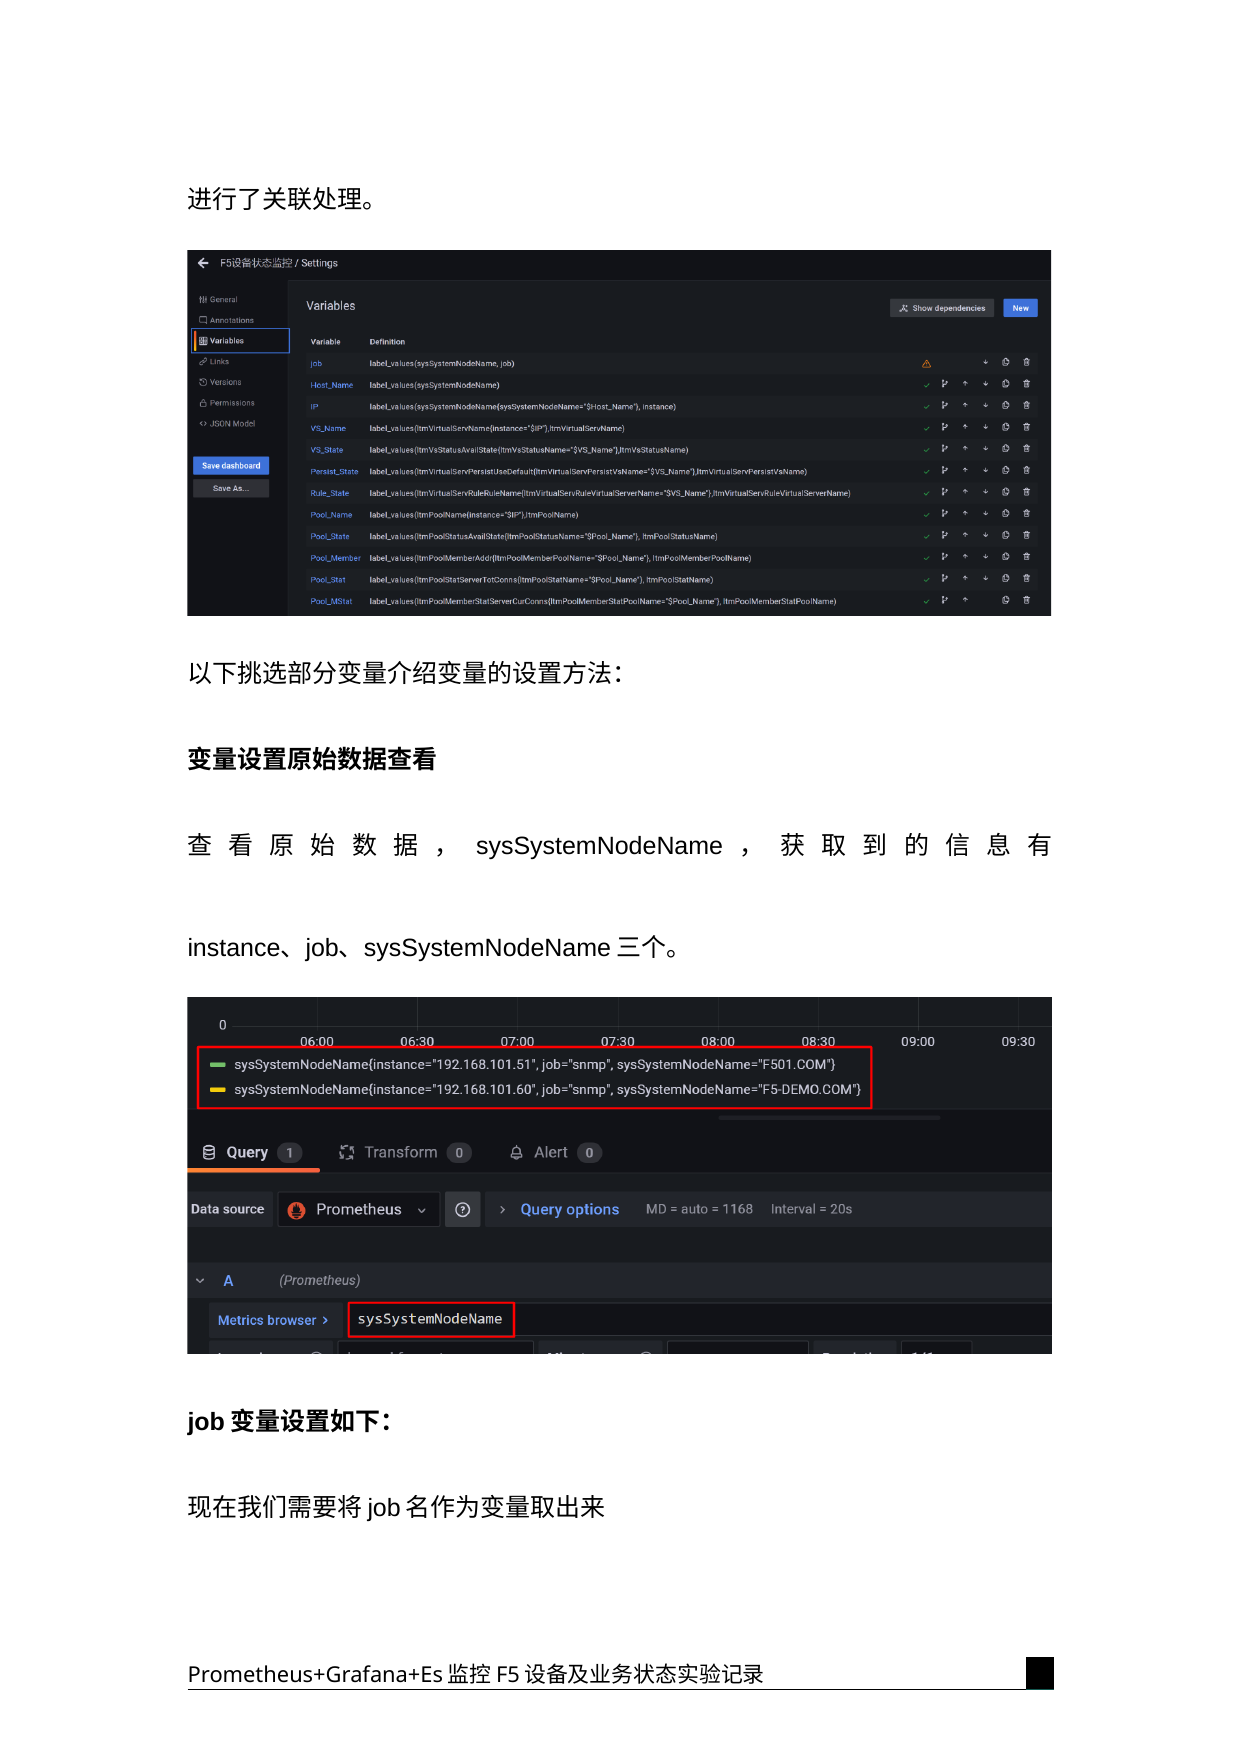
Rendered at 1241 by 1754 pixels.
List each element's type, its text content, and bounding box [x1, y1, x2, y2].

text 变量设置原始数据查看 [187, 724, 1053, 792]
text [187, 164, 1053, 232]
text job变量设置如下： [187, 1386, 1053, 1454]
picture [187, 250, 1052, 616]
picture [187, 997, 1052, 1354]
text 现在我们需要将job名作为变量取出来 [187, 1472, 1053, 1540]
text 查看原始数据，sysSystemNodeName，获取到的信息有instance、job、sysSystemNodeName三个。 [187, 810, 1053, 980]
text 以下挑选部分变量介绍变量的设置方法： [187, 638, 1053, 706]
